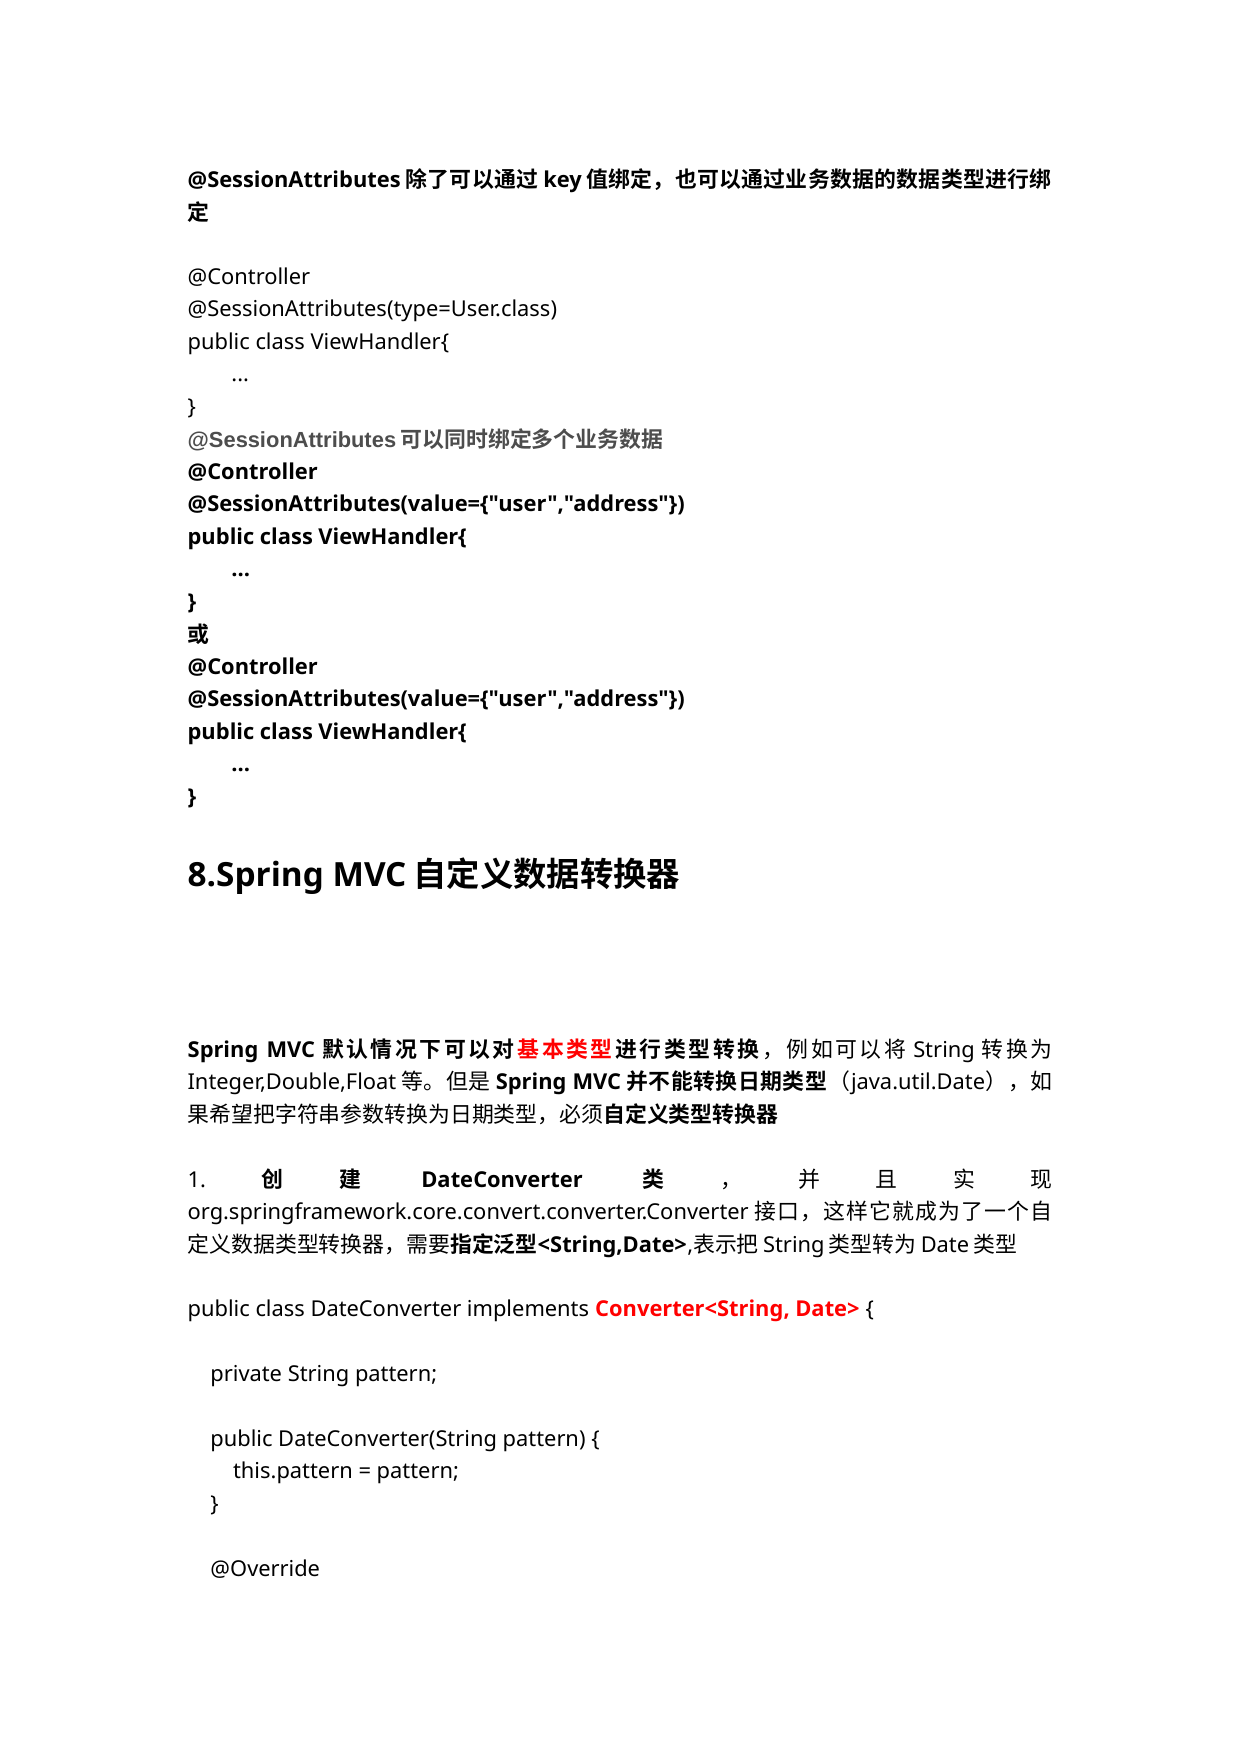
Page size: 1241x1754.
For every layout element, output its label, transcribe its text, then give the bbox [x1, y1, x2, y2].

text } [187, 1486, 1053, 1519]
text 或 [187, 617, 1053, 649]
text public DateConverter(String pattern) { [187, 1421, 1053, 1454]
text } [187, 779, 1053, 812]
text @SessionAttributes(value={"user","address"}) [187, 682, 1053, 714]
text @Controller [187, 259, 1053, 292]
text @Controller [187, 454, 1053, 487]
text 1.创建DateConverter类，并且实现org.springframework.core.convert.converter.Converter接口，这样它就成为了一个自定义数据类型转换器，需要指定泛型<String,Date>,表示把String类型转为Date类型 [187, 1161, 1053, 1259]
text private String pattern; [187, 1356, 1053, 1389]
text @SessionAttributes(value={"user","address"}) [187, 487, 1053, 519]
text @SessionAttributes可以同时绑定多个业务数据 [187, 422, 1053, 454]
subtitle 8.Spring MVC自定义数据转换器 [187, 839, 1053, 904]
text this.pattern = pattern; [187, 1454, 1053, 1486]
text @Controller [187, 649, 1053, 682]
text ... [187, 357, 1053, 389]
text Spring MVC默认情况下可以对基本类型进行类型转换，例如可以将String转换为Integer,Double,Float等。但是Spring MVC并不能转换日期类型（java.util.Date），如果希望把字符串参数转换为日期类型，必须自定义类型转换器 [187, 1031, 1053, 1129]
text ... [187, 552, 1053, 584]
text public class ViewHandler{ [187, 714, 1053, 747]
text @SessionAttributes除了可以通过key值绑定，也可以通过业务数据的数据类型进行绑定 [187, 162, 1053, 227]
text public class DateConverter implements Converter<String, Date> { [187, 1291, 1053, 1324]
text ... [187, 747, 1053, 779]
text @SessionAttributes(type=User.class) [187, 292, 1053, 324]
text @Override [187, 1551, 1053, 1584]
text } [187, 389, 1053, 422]
text public class ViewHandler{ [187, 324, 1053, 357]
text public class ViewHandler{ [187, 519, 1053, 552]
text } [187, 584, 1053, 617]
